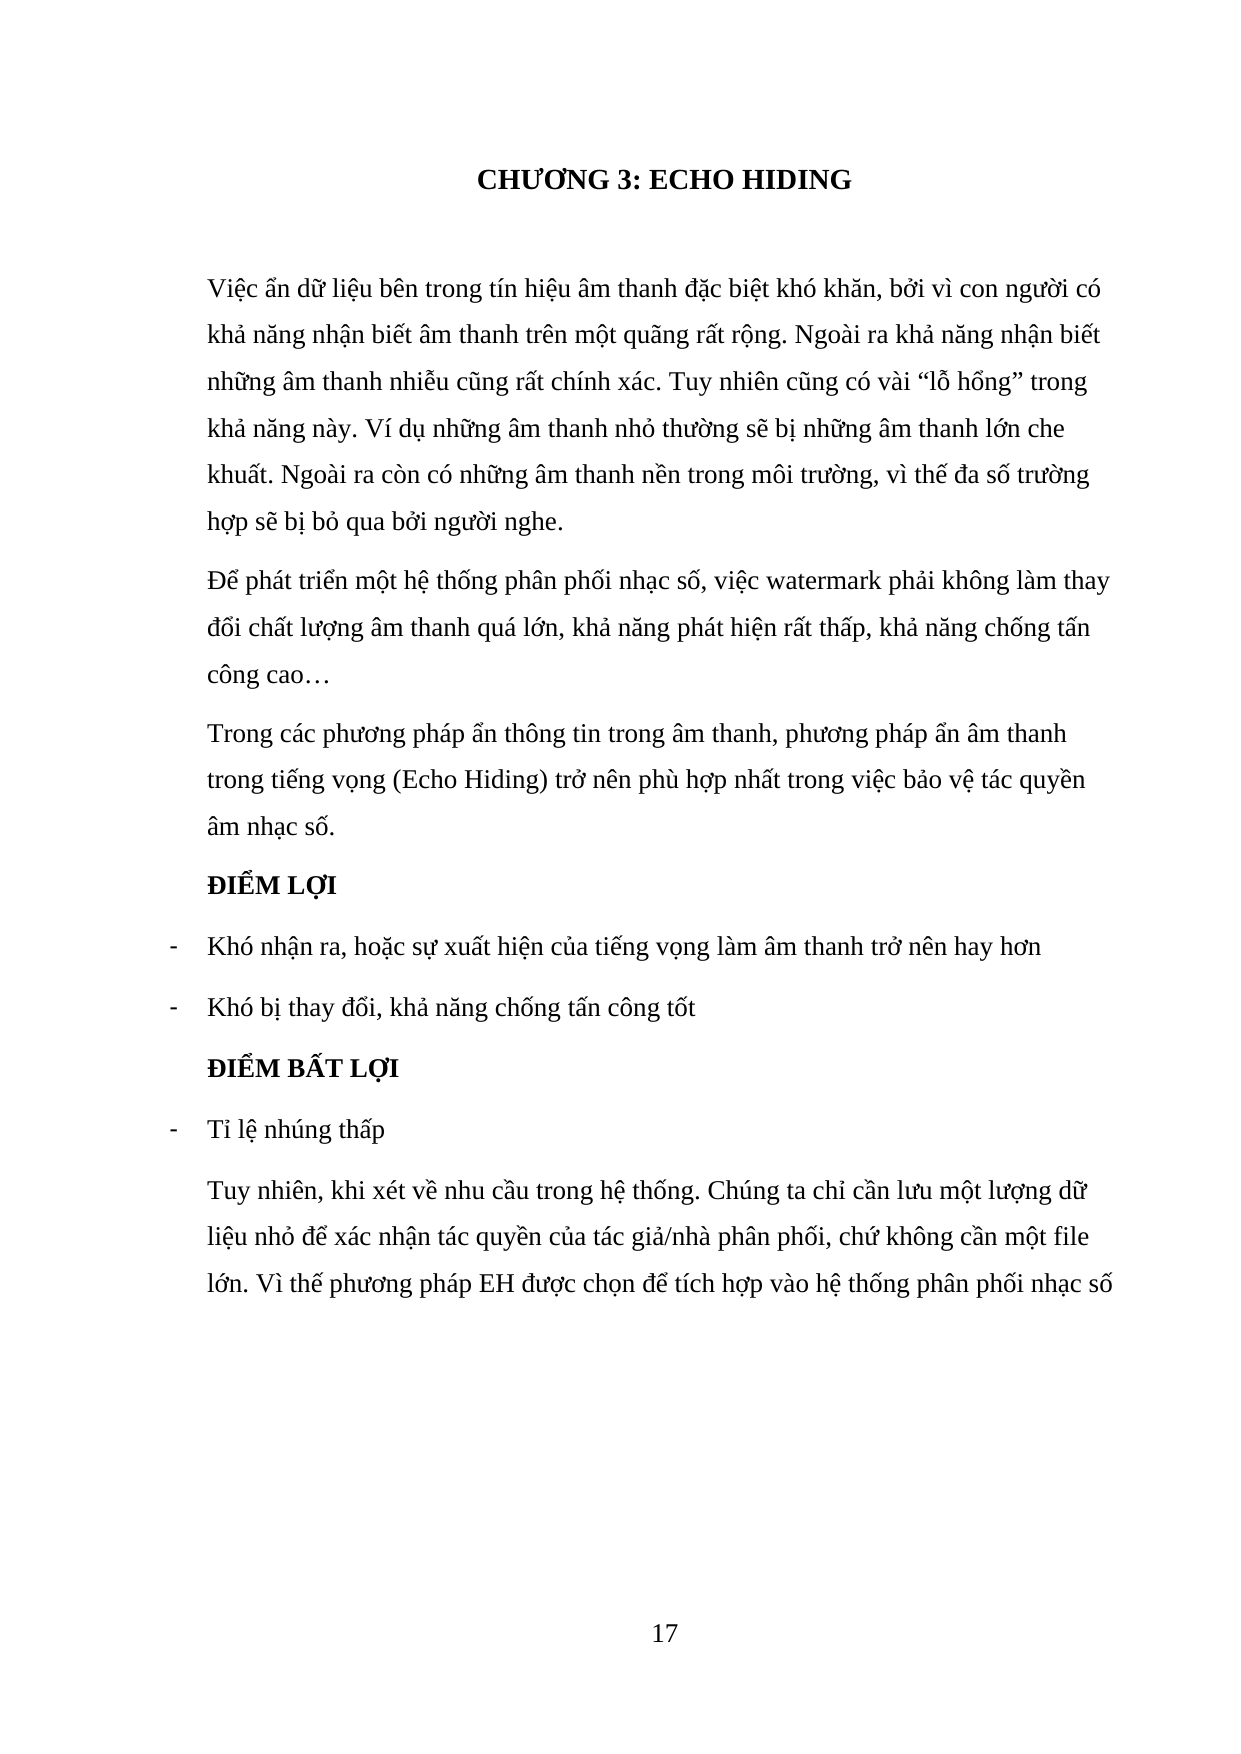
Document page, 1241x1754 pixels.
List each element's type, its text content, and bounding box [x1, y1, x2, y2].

list Khó nhận ra, hoặc sự xuất hiện của tiếng vọng làm âm thanh trở nên hay hơn [169, 929, 1122, 962]
list Tỉ lệ nhúng thấp [169, 1112, 1122, 1145]
list Khó bị thay đổi, khả năng chống tấn công tốt [169, 991, 1122, 1024]
subtitle CHƯƠNG 3: ECHO HIDING [207, 162, 1122, 196]
text ĐIỂM LỢI [207, 869, 1122, 901]
text Tuy nhiên, khi xét về nhu cầu trong hệ thống. Chúng ta chỉ cần lưu một lượng dữ liệu nhỏ để xác nhận tác quyền của tác giả/nhà phân phối, chứ không cần một file lớn. Vì thế phương pháp EH được chọn để tích hợp vào hệ thống phân phối nhạc số [207, 1174, 1122, 1298]
text Để phát triển một hệ thống phân phối nhạc số, việc watermark phải không làm thay đổi chất lượng âm thanh quá lớn, khả năng phát hiện rất thấp, khả năng chống tấn công cao… [207, 564, 1122, 689]
text ĐIỂM BẤT LỢI [207, 1053, 1122, 1084]
text Việc ẩn dữ liệu bên trong tín hiệu âm thanh đặc biệt khó khăn, bởi vì con người có khả năng nhận biết âm thanh trên một quãng rất rộng. Ngoài ra khả năng nhận biết những âm thanh nhiễu cũng rất chính xác. Tuy nhiên cũng có vài “lỗ hổng” trong khả năng này. Ví dụ những âm thanh nhỏ thường sẽ bị những âm thanh lớn che khuất. Ngoài ra còn có những âm thanh nền trong môi trường, vì thế đa số trường hợp sẽ bị bỏ qua bởi người nghe. [207, 225, 1122, 536]
text Trong các phương pháp ẩn thông tin trong âm thanh, phương pháp ẩn âm thanh trong tiếng vọng (Echo Hiding) trở nên phù hợp nhất trong việc bảo vệ tác quyền âm nhạc số. [207, 717, 1122, 841]
